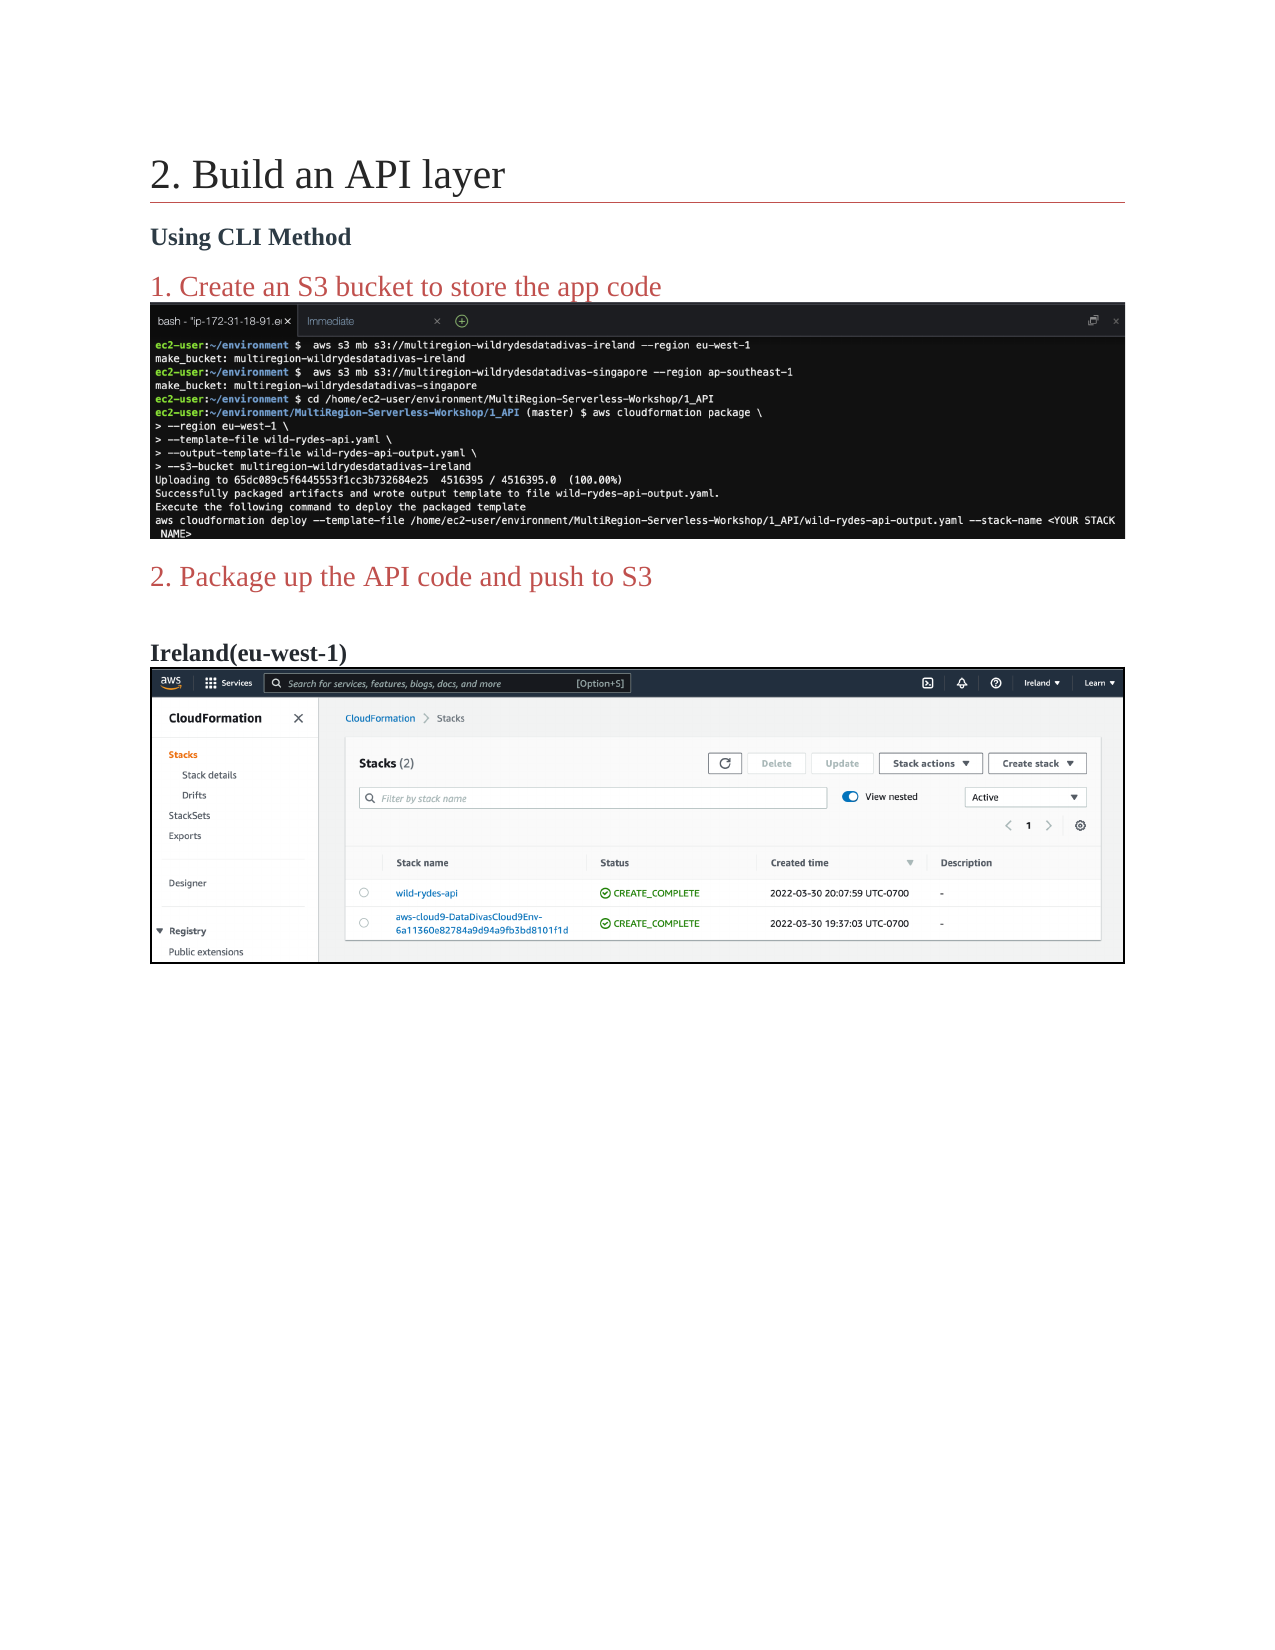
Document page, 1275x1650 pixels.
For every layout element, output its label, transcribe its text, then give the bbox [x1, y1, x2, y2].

subtitle 2. Build an API layer [150, 150, 1125, 202]
subtitle 1. Create an S3 bucket to store the app code [150, 269, 1125, 302]
text Using CLI Method [150, 222, 1125, 251]
picture [150, 302, 1125, 539]
picture [152, 669, 1123, 962]
text Ireland(eu-west-1) [150, 638, 1125, 667]
subtitle 2. Package up the API code and push to S3 [150, 559, 1125, 592]
